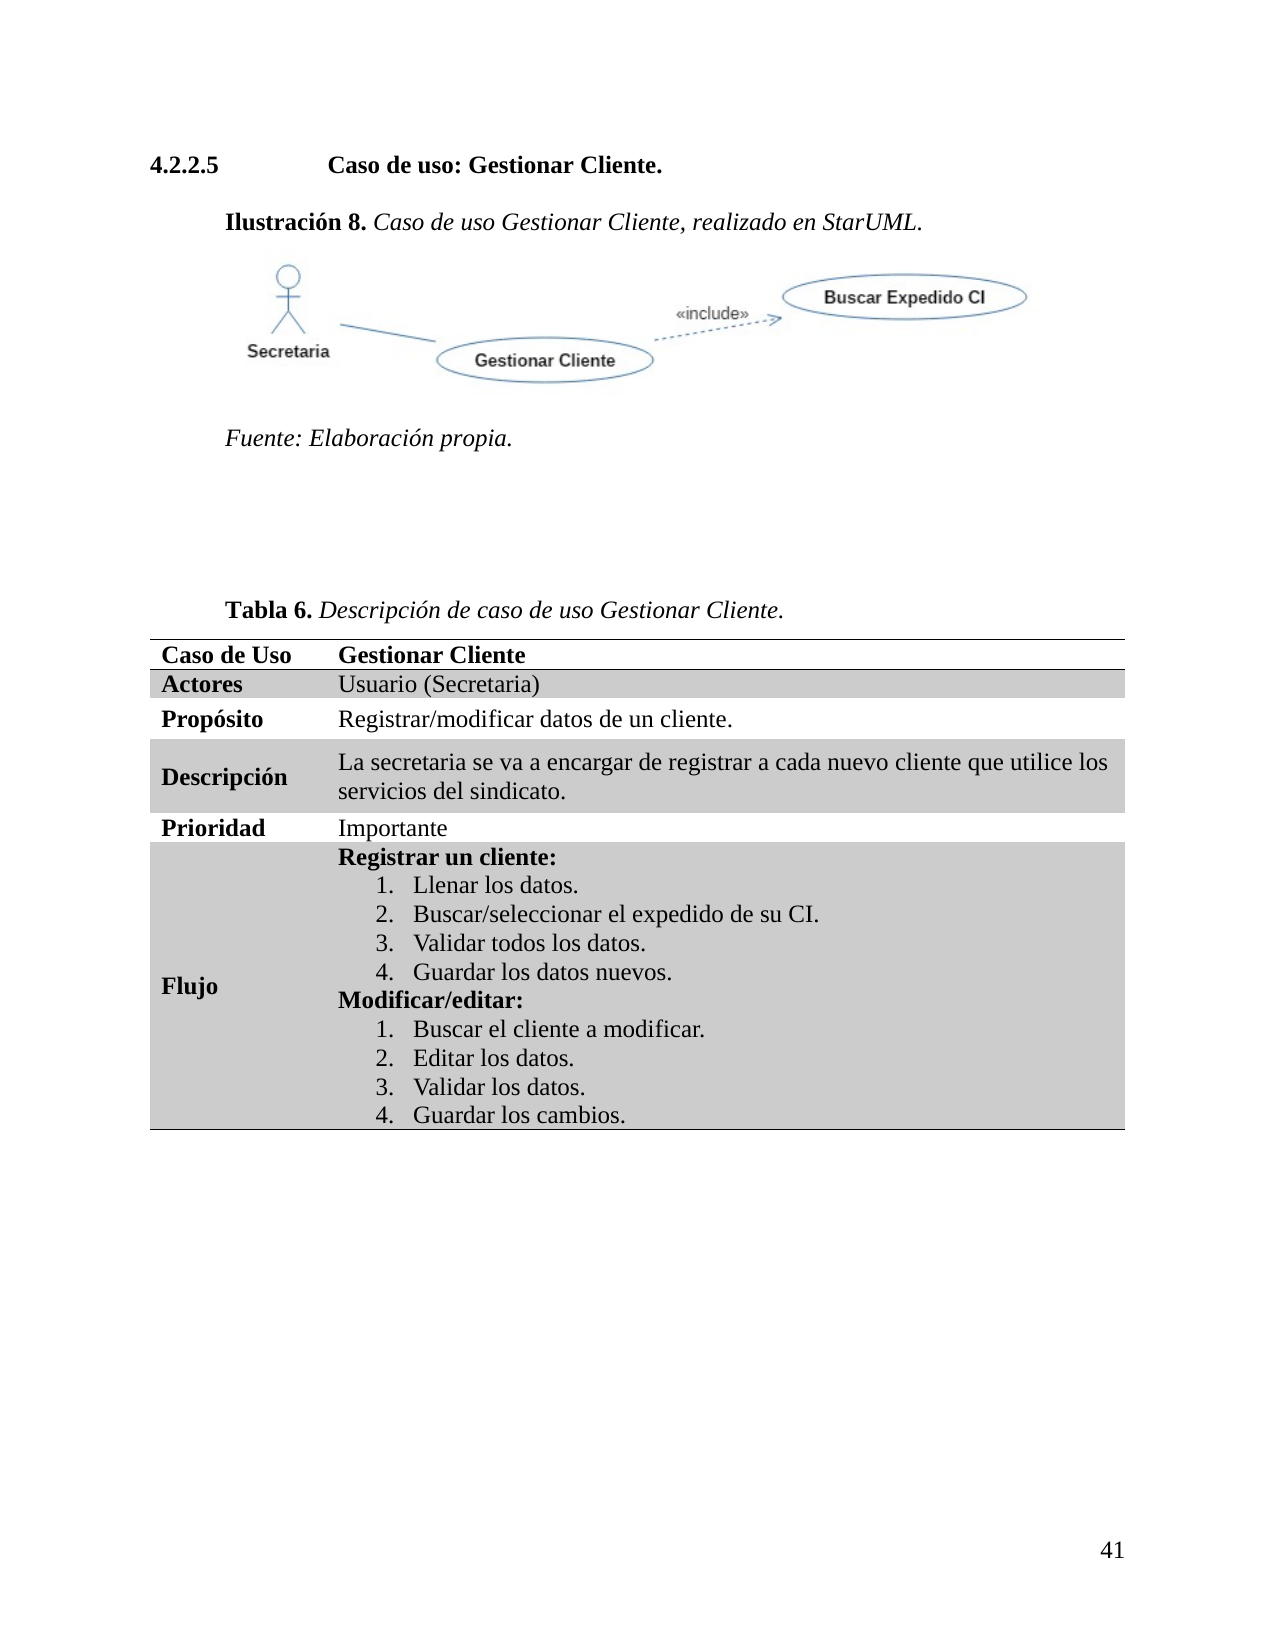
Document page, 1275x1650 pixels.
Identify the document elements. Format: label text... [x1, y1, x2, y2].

subtitle Caso de uso: Gestionar Cliente. [150, 150, 1125, 179]
table_cell Importante [327, 813, 1125, 842]
table_cell Registrar/modificar datos de un cliente. [327, 698, 1125, 739]
table_cell Actores [150, 670, 327, 698]
table_cell Prioridad [150, 813, 327, 842]
table_cell Propósito [150, 698, 327, 739]
table_header Caso de Uso [150, 640, 327, 668]
table_cell Usuario (Secretaria) [327, 670, 1125, 698]
table_cell La secretaria se va a encargar de registrar a cada nuevo cliente que utilice los servicios del sindicato. [327, 739, 1125, 813]
table_cell Flujo [150, 842, 327, 1129]
table_cell Registrar un cliente: Llenar los datos. Buscar/seleccionar el expedido de su CI. Validar todos los datos. Guardar los datos nuevos. Modificar/editar: Buscar el cliente a modificar. Editar los datos. Validar los datos. Guardar los cambios. [327, 842, 1125, 1129]
table_header Gestionar Cliente [327, 640, 1125, 668]
picture [225, 250, 1079, 395]
text Fuente: Elaboración propia. [150, 423, 1125, 452]
table_cell Descripción [150, 739, 327, 813]
text Tabla 6. Descripción de caso de uso Gestionar Cliente. [150, 596, 1125, 624]
text Ilustración 8. Caso de uso Gestionar Cliente, realizado en StarUML. [150, 207, 1125, 236]
